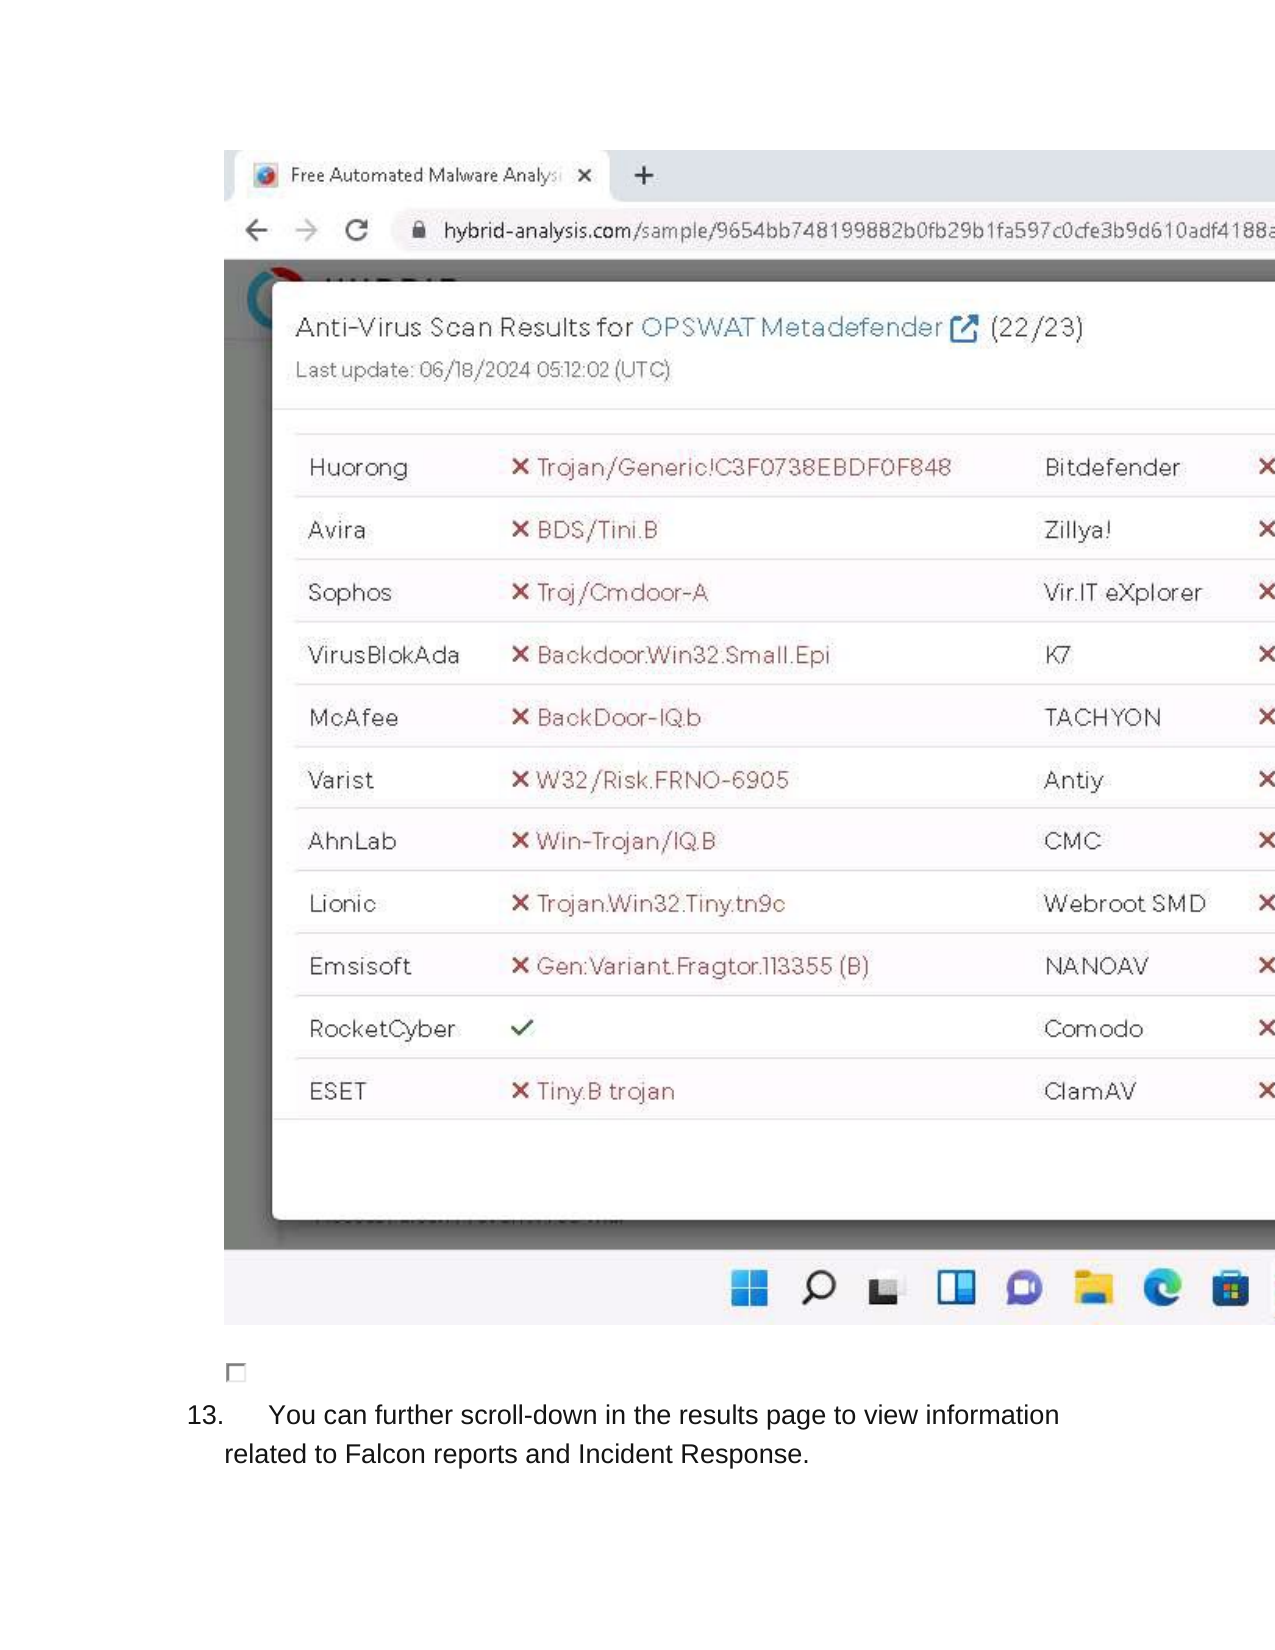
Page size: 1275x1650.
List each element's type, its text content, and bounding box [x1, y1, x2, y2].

picture [224, 150, 1275, 1325]
list You can further scroll-down in the results page to view information related to Falcon reports and Incident Response. [187, 1356, 1094, 1469]
